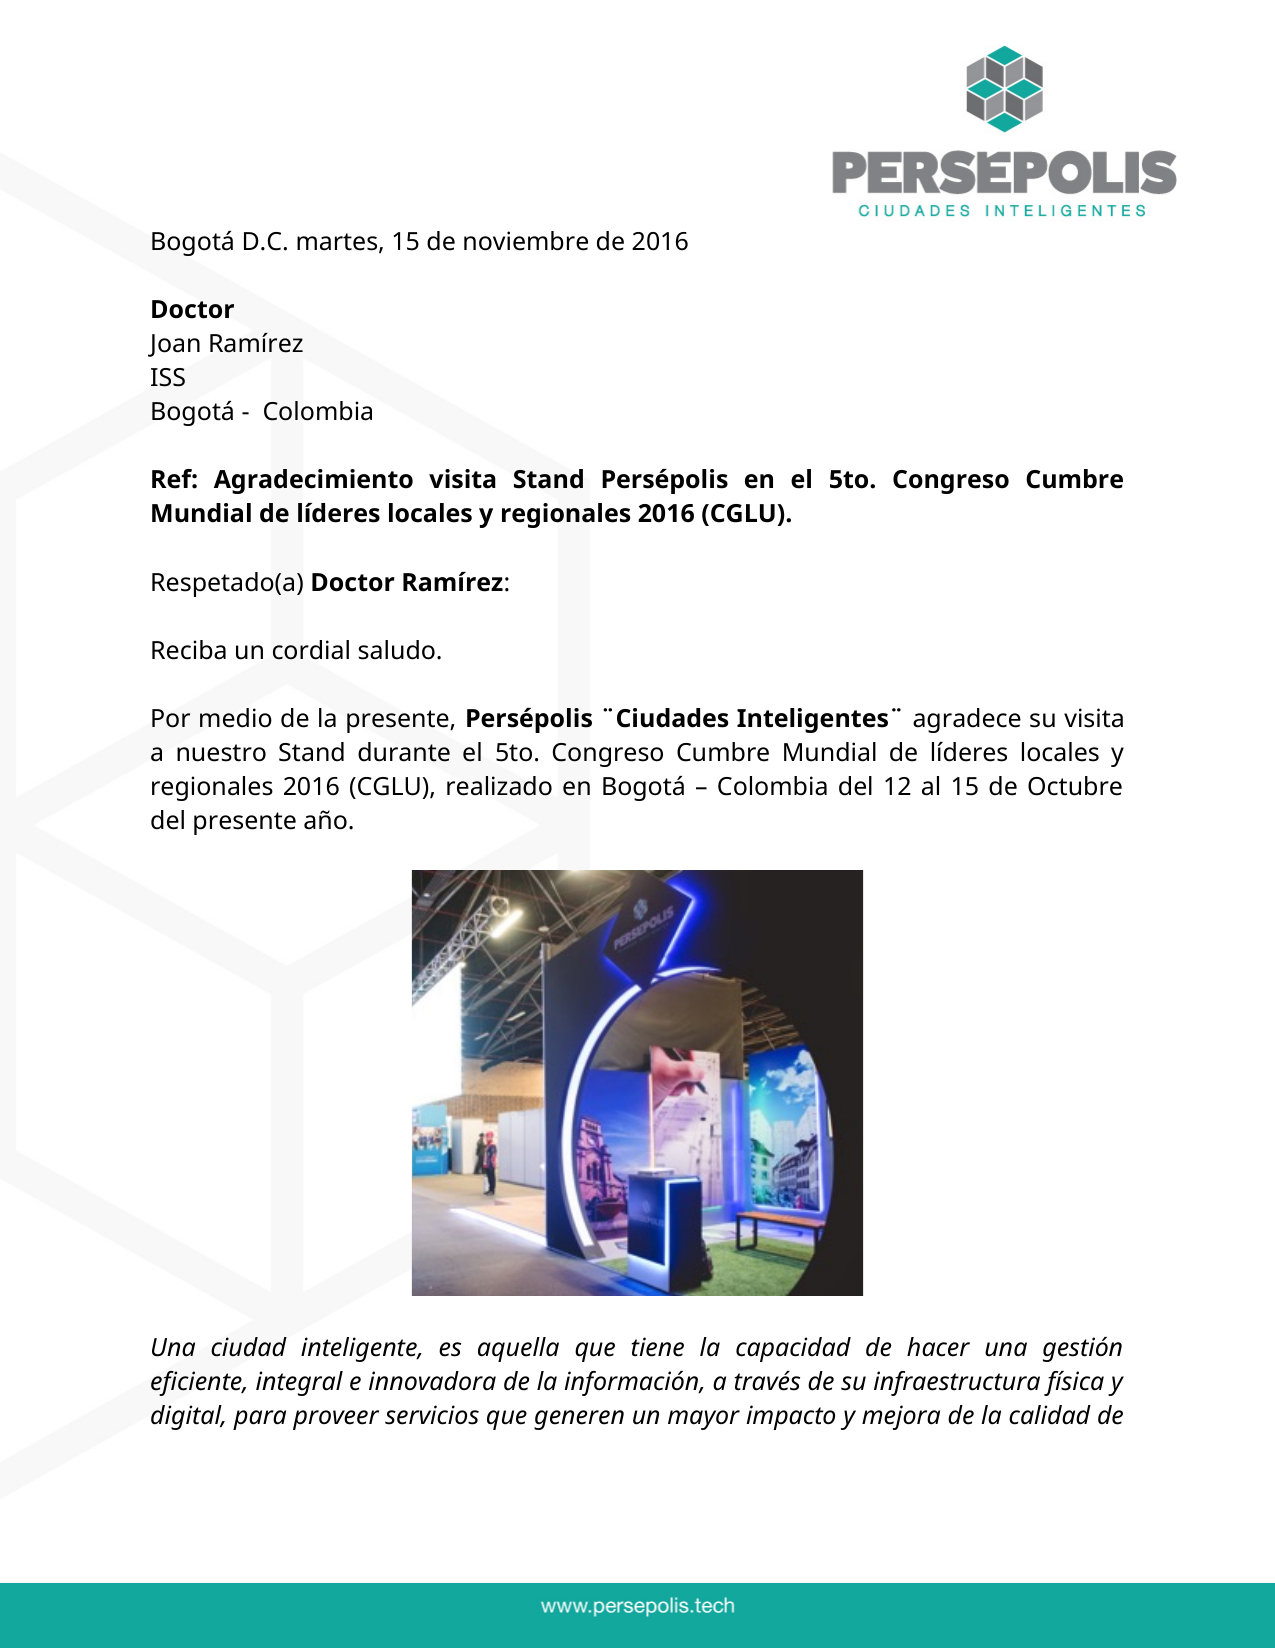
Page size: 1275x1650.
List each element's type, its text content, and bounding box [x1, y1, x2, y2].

text ISS [150, 360, 1125, 394]
text Joan Ramírez [150, 326, 1125, 360]
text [150, 1330, 1125, 1432]
text Doctor [150, 292, 1125, 326]
text Por medio de la presente, Persépolis ¨Ciudades Inteligentes¨ agradece su visita a nuestro Stand durante el 5to. Congreso Cumbre Mundial de líderes locales y regionales 2016 (CGLU), realizado en Bogotá – Colombia del 12 al 15 de Octubre del presente año. [150, 701, 1125, 837]
text Respetado(a) Doctor Ramírez: [150, 564, 1125, 598]
text Reciba un cordial saludo. [150, 632, 1125, 666]
text Ref: Agradecimiento visita Stand Persépolis en el 5to. Congreso Cumbre Mundial de líderes locales y regionales 2016 (CGLU). [150, 462, 1125, 530]
text Bogotá D.C. martes, 15 de noviembre de 2016 [150, 224, 1125, 258]
picture [0, 0, 1275, 1648]
text Bogotá - Colombia [150, 394, 1125, 428]
